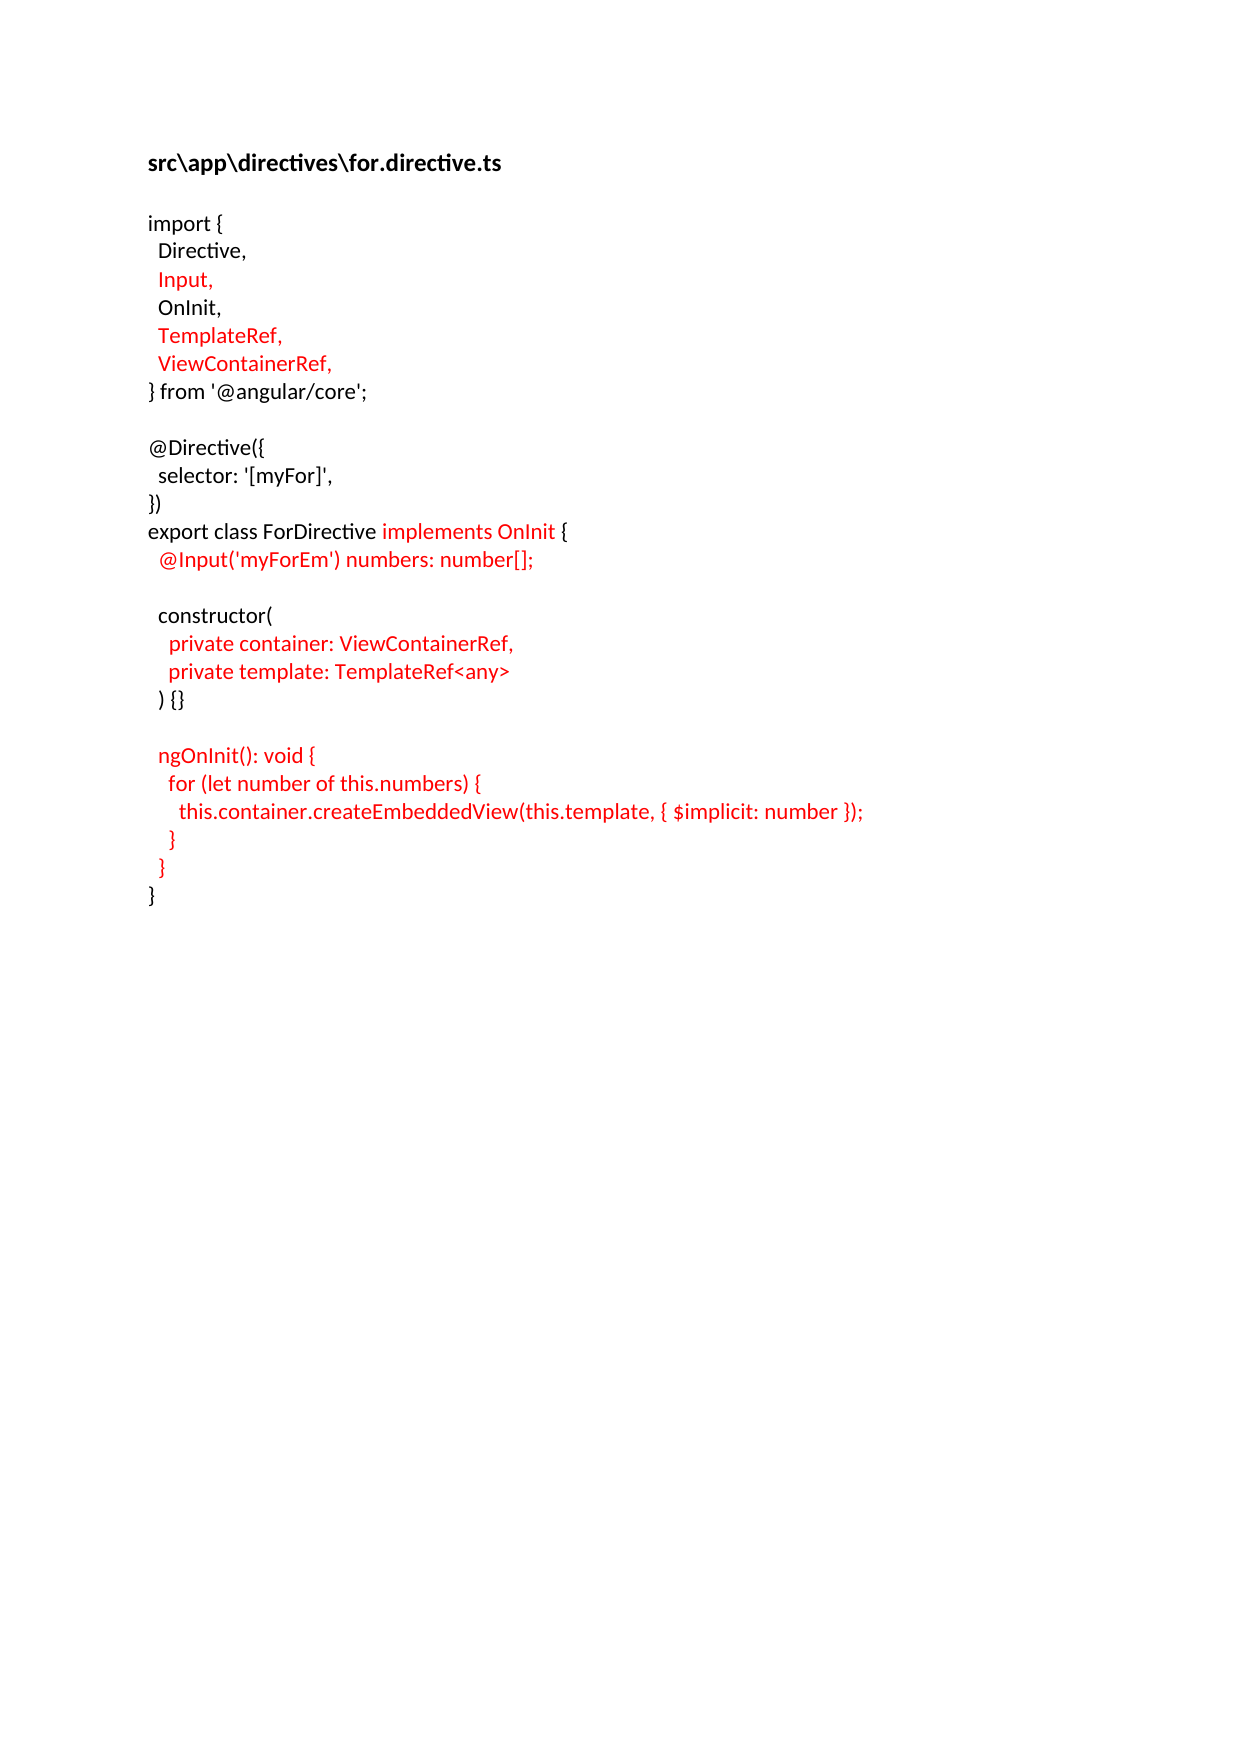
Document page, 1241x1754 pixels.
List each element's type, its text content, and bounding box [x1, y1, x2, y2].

text }) [148, 489, 1092, 517]
text } [148, 825, 1092, 853]
text } [148, 881, 1092, 909]
text this.container.createEmbeddedView(this.template, { $implicit: number }); [148, 797, 1092, 825]
text @Directive({ [148, 433, 1092, 461]
text OnInit, [148, 293, 1092, 321]
text constructor( [148, 601, 1092, 629]
text import { [148, 209, 1092, 237]
text TemplateRef, [148, 321, 1092, 349]
text ViewContainerRef, [148, 349, 1092, 377]
text Input, [148, 265, 1092, 293]
text } [148, 853, 1092, 881]
text for (let number of this.numbers) { [148, 769, 1092, 797]
text @Input('myForEm') numbers: number[]; [148, 545, 1092, 573]
text private container: ViewContainerRef, [148, 629, 1092, 657]
text Directive, [148, 237, 1092, 265]
text export class ForDirective implements OnInit { [148, 517, 1092, 545]
text private template: TemplateRef<any> [148, 657, 1092, 685]
text } from '@angular/core'; [148, 377, 1092, 405]
text ) {} [148, 685, 1092, 713]
text ngOnInit(): void { [148, 741, 1092, 769]
text src\app\directives\for.directive.ts [148, 148, 1092, 178]
text selector: '[myFor]', [148, 461, 1092, 489]
